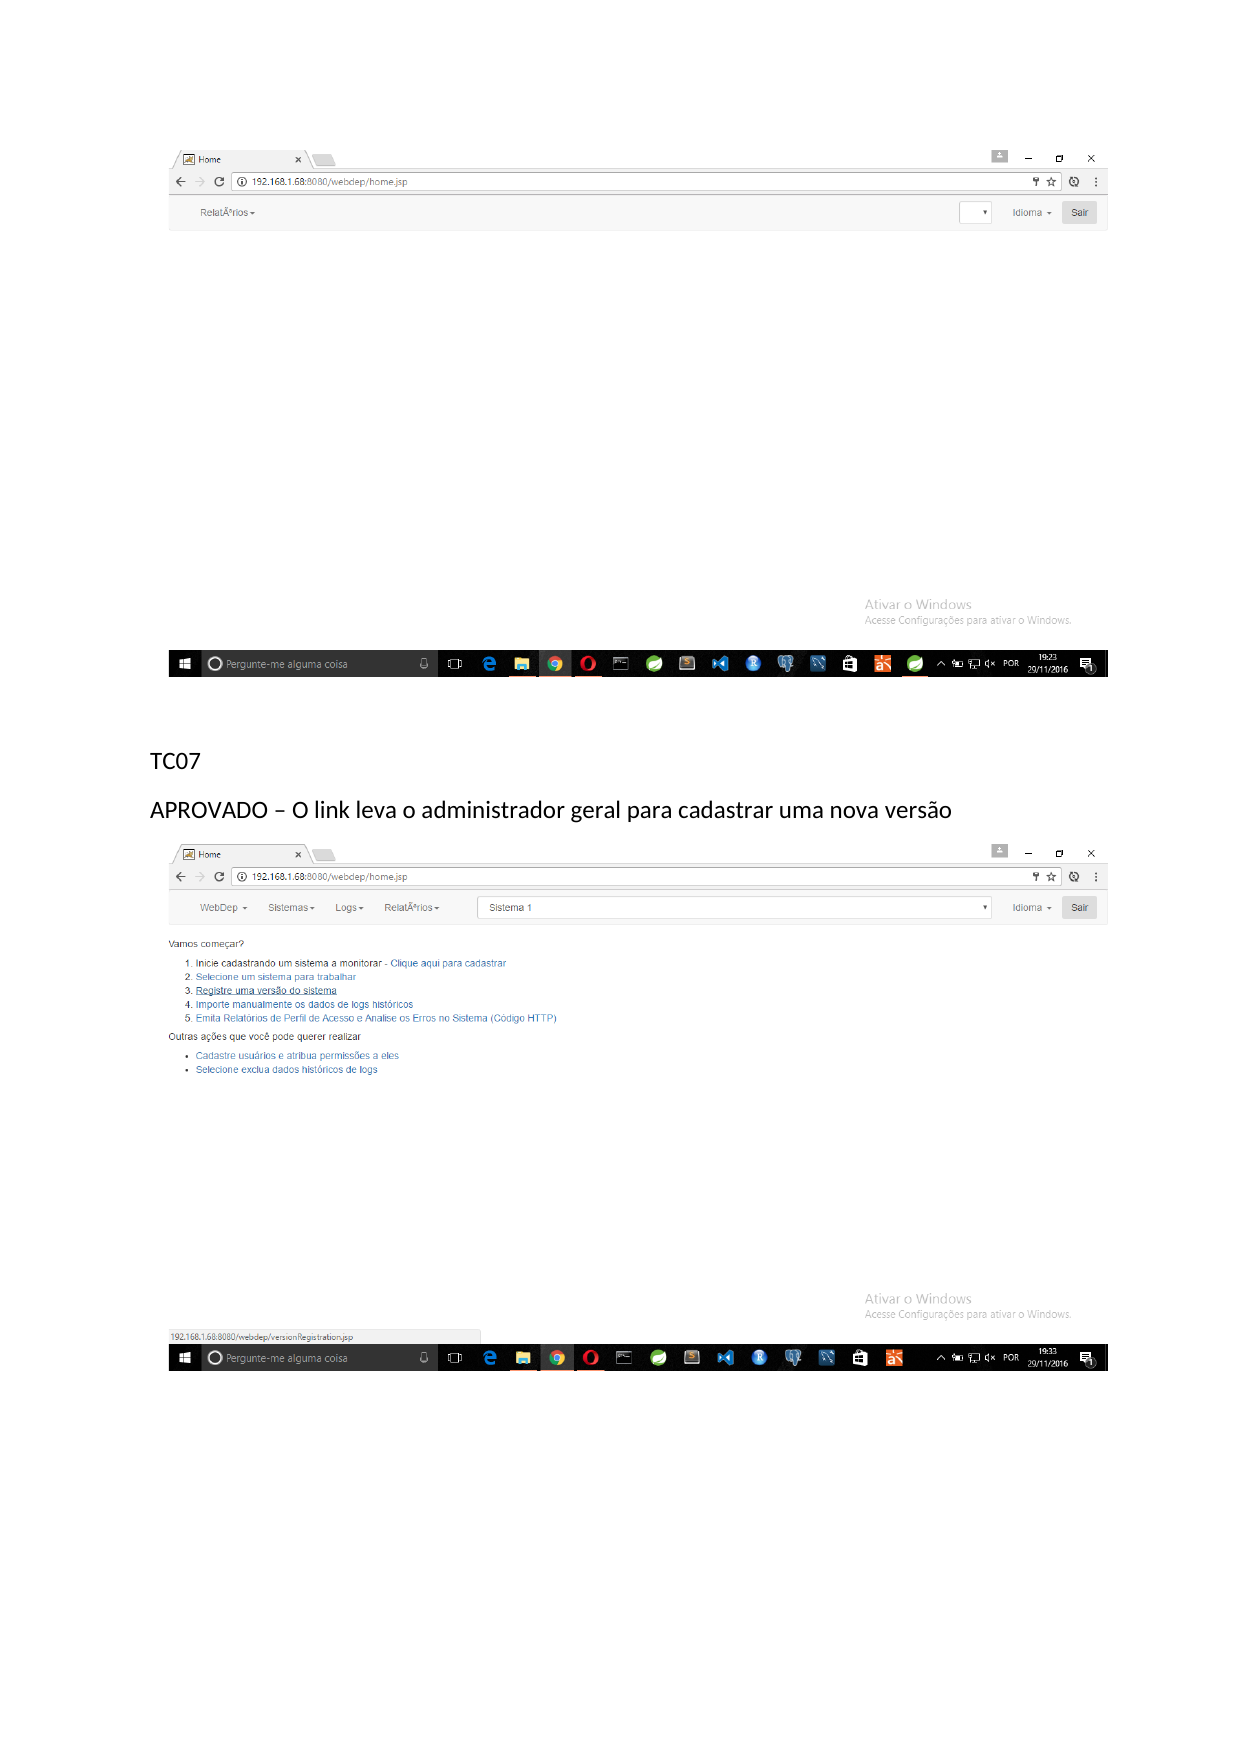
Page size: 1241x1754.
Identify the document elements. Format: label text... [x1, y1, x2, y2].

text TC07 [150, 745, 1090, 776]
text APROVADO – O link leva o administrador geral para cadastrar uma nova versão [150, 794, 1090, 825]
